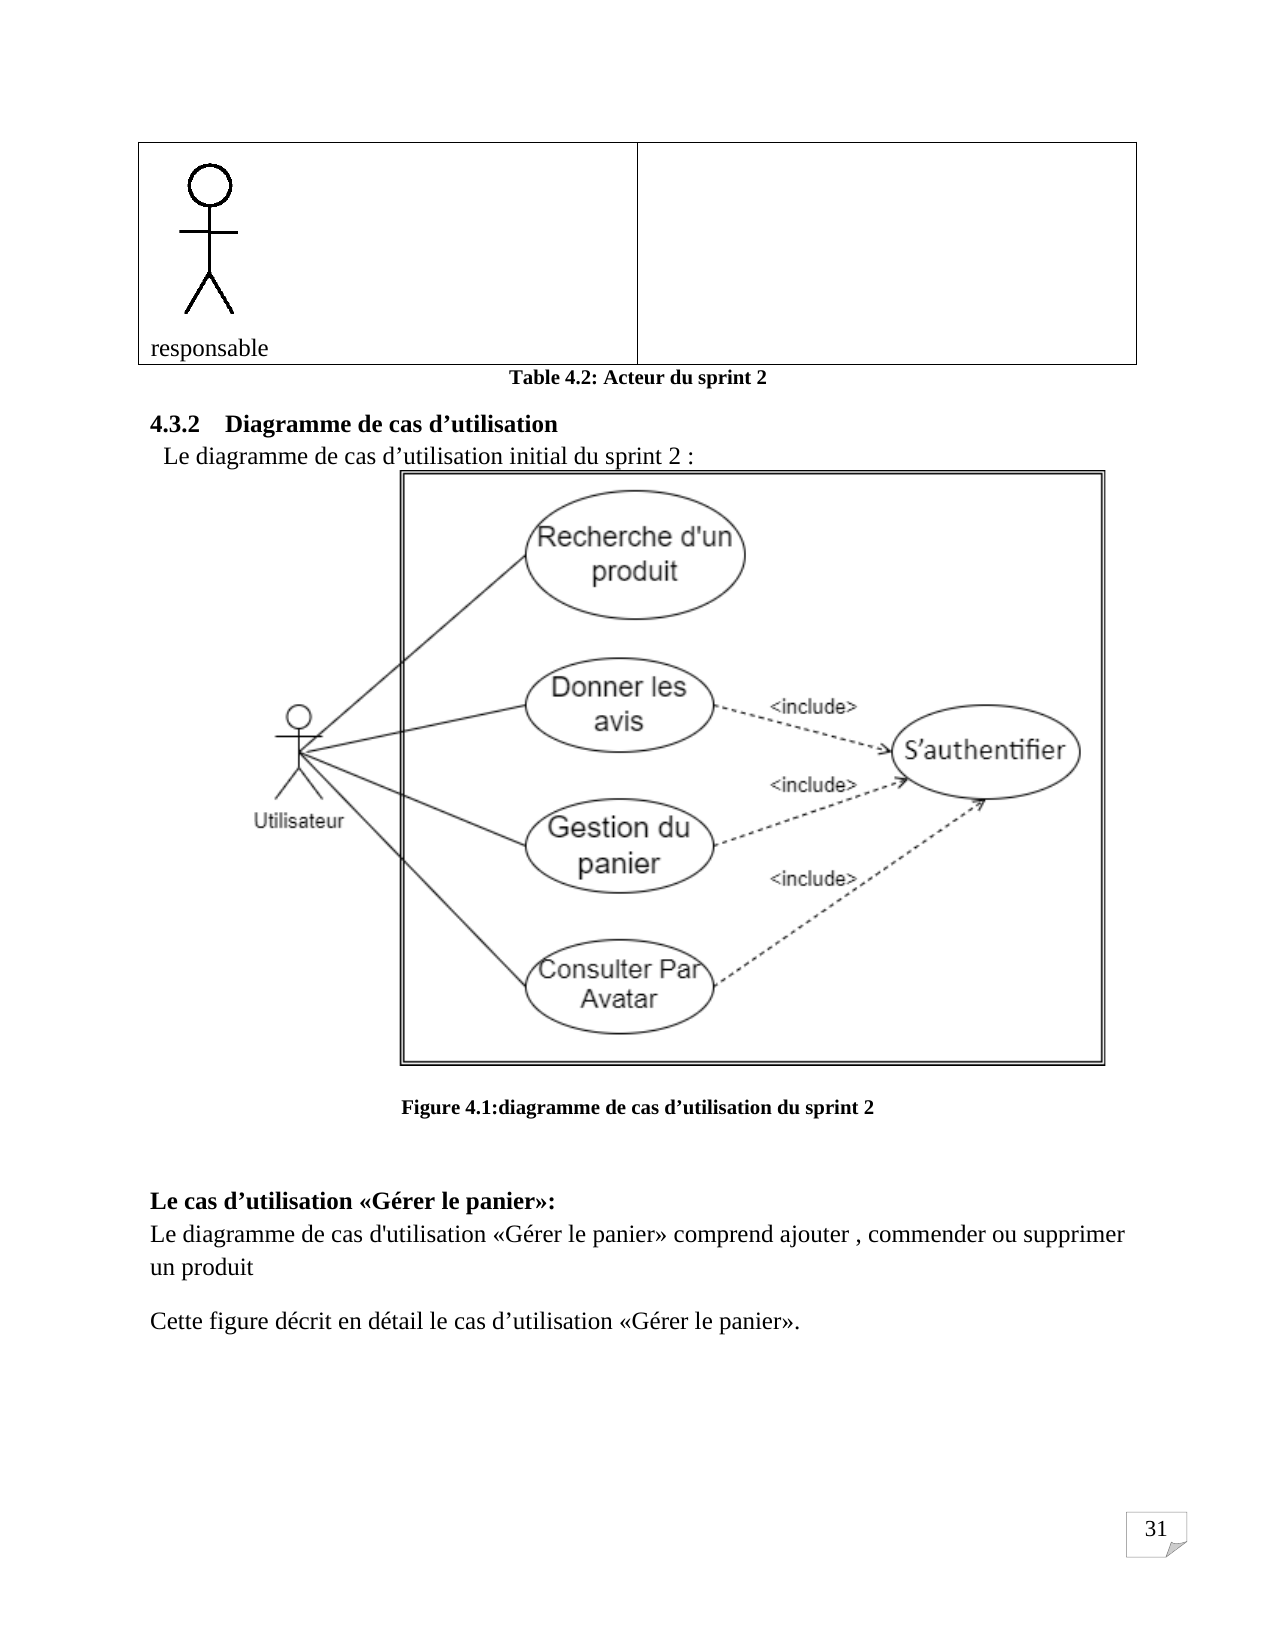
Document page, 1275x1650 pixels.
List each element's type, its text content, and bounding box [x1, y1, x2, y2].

table_cell [638, 143, 1136, 364]
subtitle Le cas d’utilisation «Gérer le panier»: [150, 1186, 1164, 1215]
picture [1168, 1544, 1181, 1554]
subtitle Diagramme de cas d’utilisation [150, 409, 1164, 438]
text Cette figure décrit en détail le cas d’utilisation «Gérer le panier». [150, 1306, 1164, 1334]
picture [1168, 1543, 1187, 1557]
picture [179, 163, 238, 314]
text Le diagramme de cas d'utilisation «Gérer le panier» comprend ajouter , commender ou supprimer un produit [150, 1219, 1126, 1281]
text Figure 4.1:diagramme de cas d’utilisation du sprint 2 [154, 1095, 1121, 1119]
picture [1165, 1541, 1171, 1556]
table_cell responsable [139, 143, 637, 364]
picture [253, 470, 1106, 1066]
text Le diagramme de cas d’utilisation initial du sprint 2 : [163, 441, 1164, 470]
text Table 4.2: Acteur du sprint 2 [155, 365, 1121, 389]
